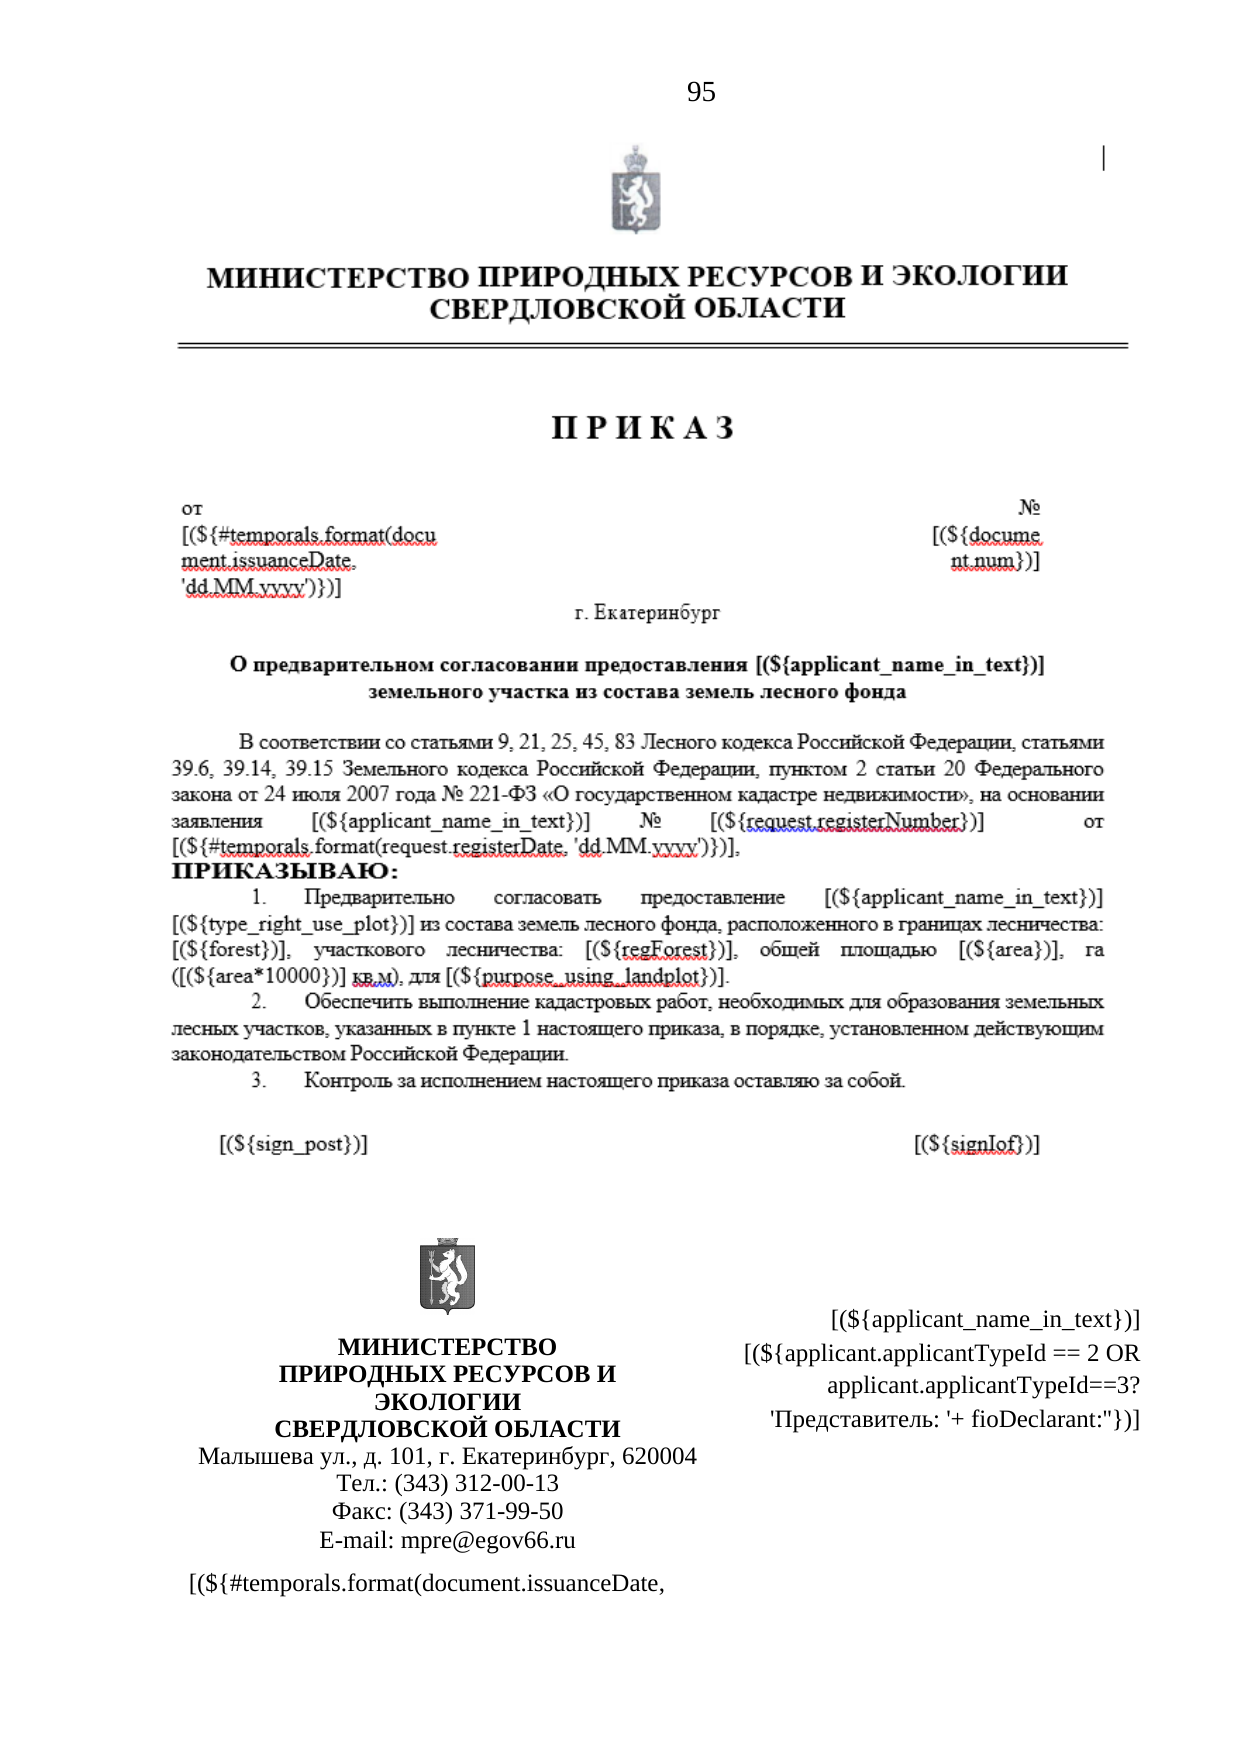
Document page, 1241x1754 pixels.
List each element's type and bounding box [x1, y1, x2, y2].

picture [162, 140, 1137, 1179]
table_header [718, 1239, 1152, 1597]
table_header [177, 1239, 717, 1597]
